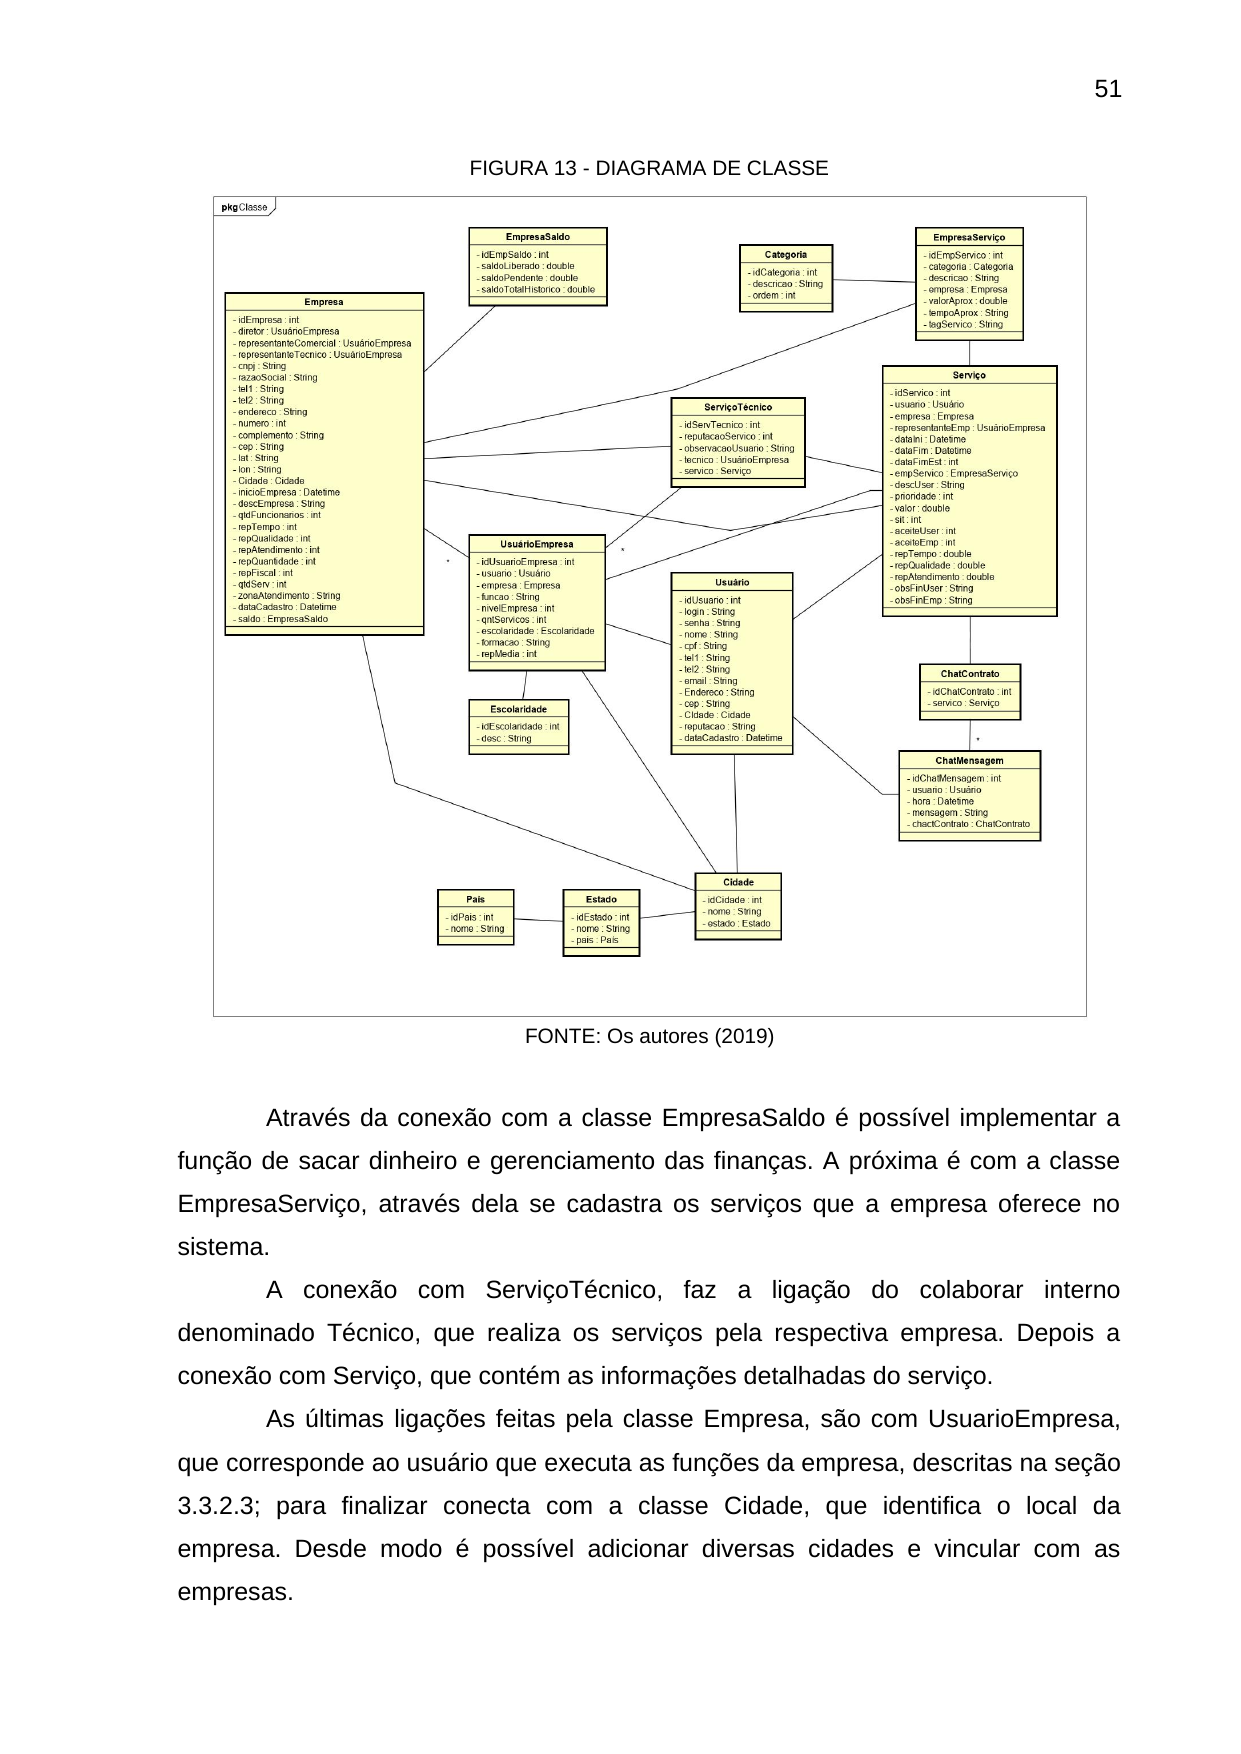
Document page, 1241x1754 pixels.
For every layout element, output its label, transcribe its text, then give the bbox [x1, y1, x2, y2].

text As últimas ligações feitas pela classe Empresa, são com UsuarioEmpresa, que corresponde ao usuário que executa as funções da empresa, descritas na seção 3.3.2.3; para finalizar conecta com a classe Cidade, que identifica o local da empresa. Desde modo é possível adicionar diversas cidades e vincular com as empresas. [177, 1404, 1122, 1606]
picture [206, 189, 1093, 1024]
text Através da conexão com a classe EmpresaSaldo é possível implementar a função de sacar dinheiro e gerenciamento das finanças. A próxima é com a classe EmpresaServiço, através dela se cadastra os serviços que a empresa oferece no sistema. [177, 1103, 1122, 1261]
text A conexão com ServiçoTécnico, faz a ligação do colaborar interno denominado Técnico, que realiza os serviços pela respectiva empresa. Depois a conexão com Serviço, que contém as informações detalhadas do serviço. [177, 1275, 1122, 1390]
